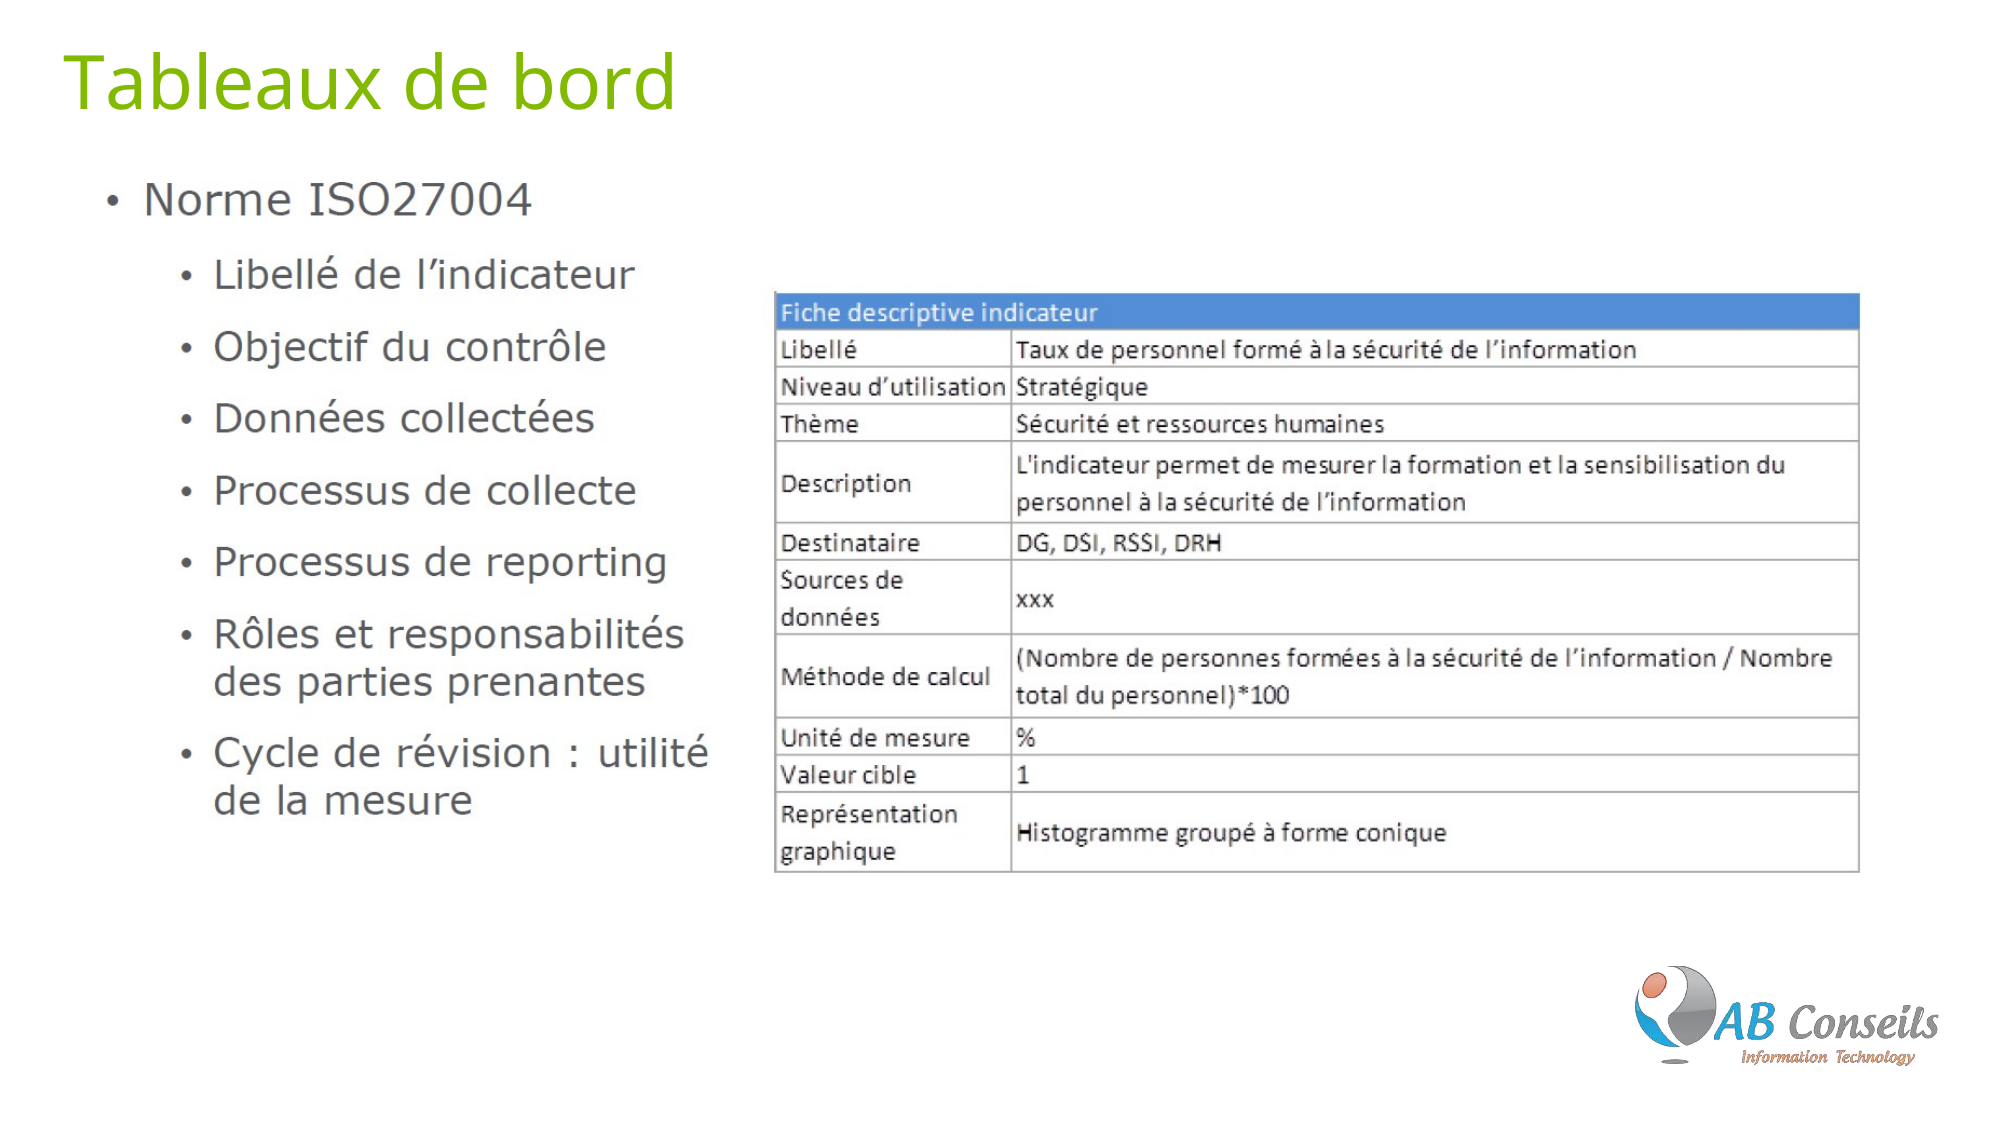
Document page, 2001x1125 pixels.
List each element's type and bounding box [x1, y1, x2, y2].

picture [1635, 966, 1939, 1066]
picture [106, 182, 1861, 873]
